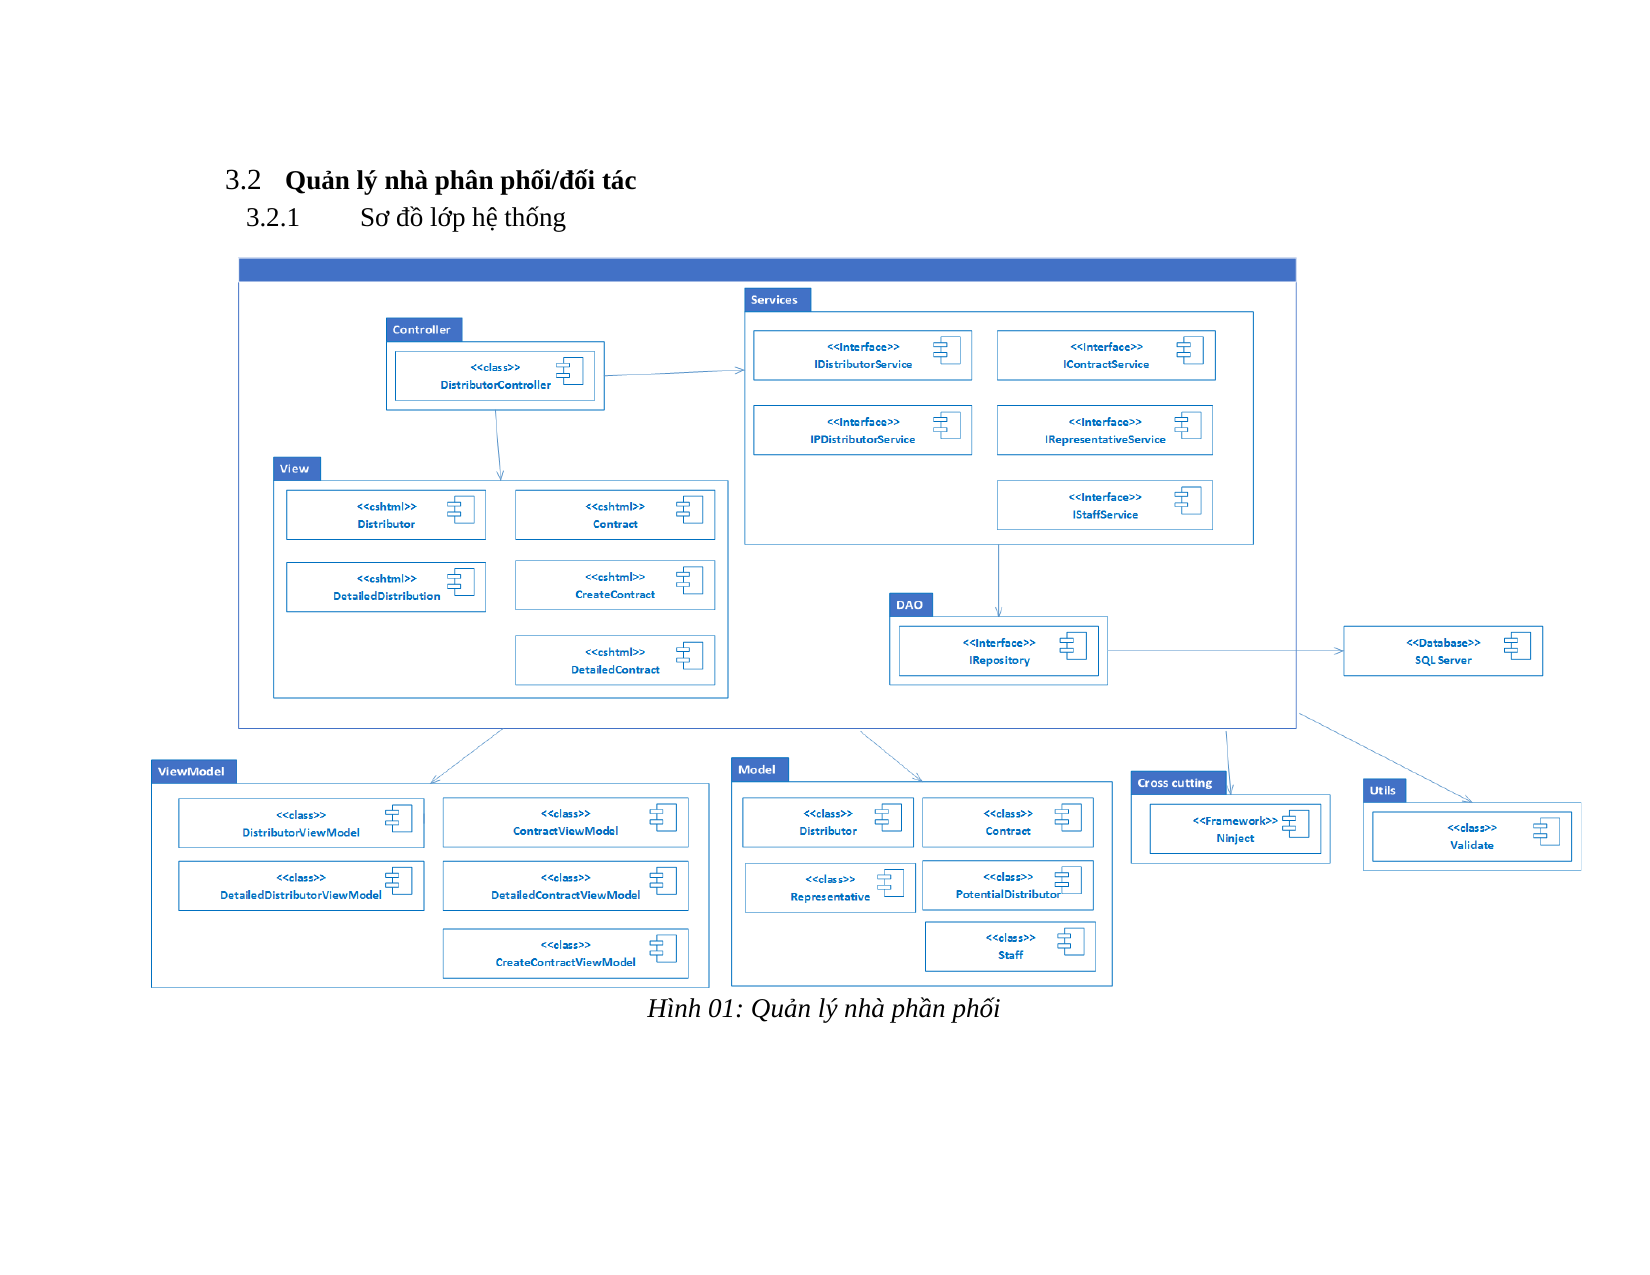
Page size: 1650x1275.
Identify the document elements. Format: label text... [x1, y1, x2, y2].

title Hình 01: Quản lý nhà phần phối [150, 992, 1500, 1023]
text Quản lý nhà phân phối/đối tác [225, 162, 1500, 196]
list Sơ đồ lớp hệ thống [300, 201, 1500, 232]
picture [150, 257, 1582, 988]
